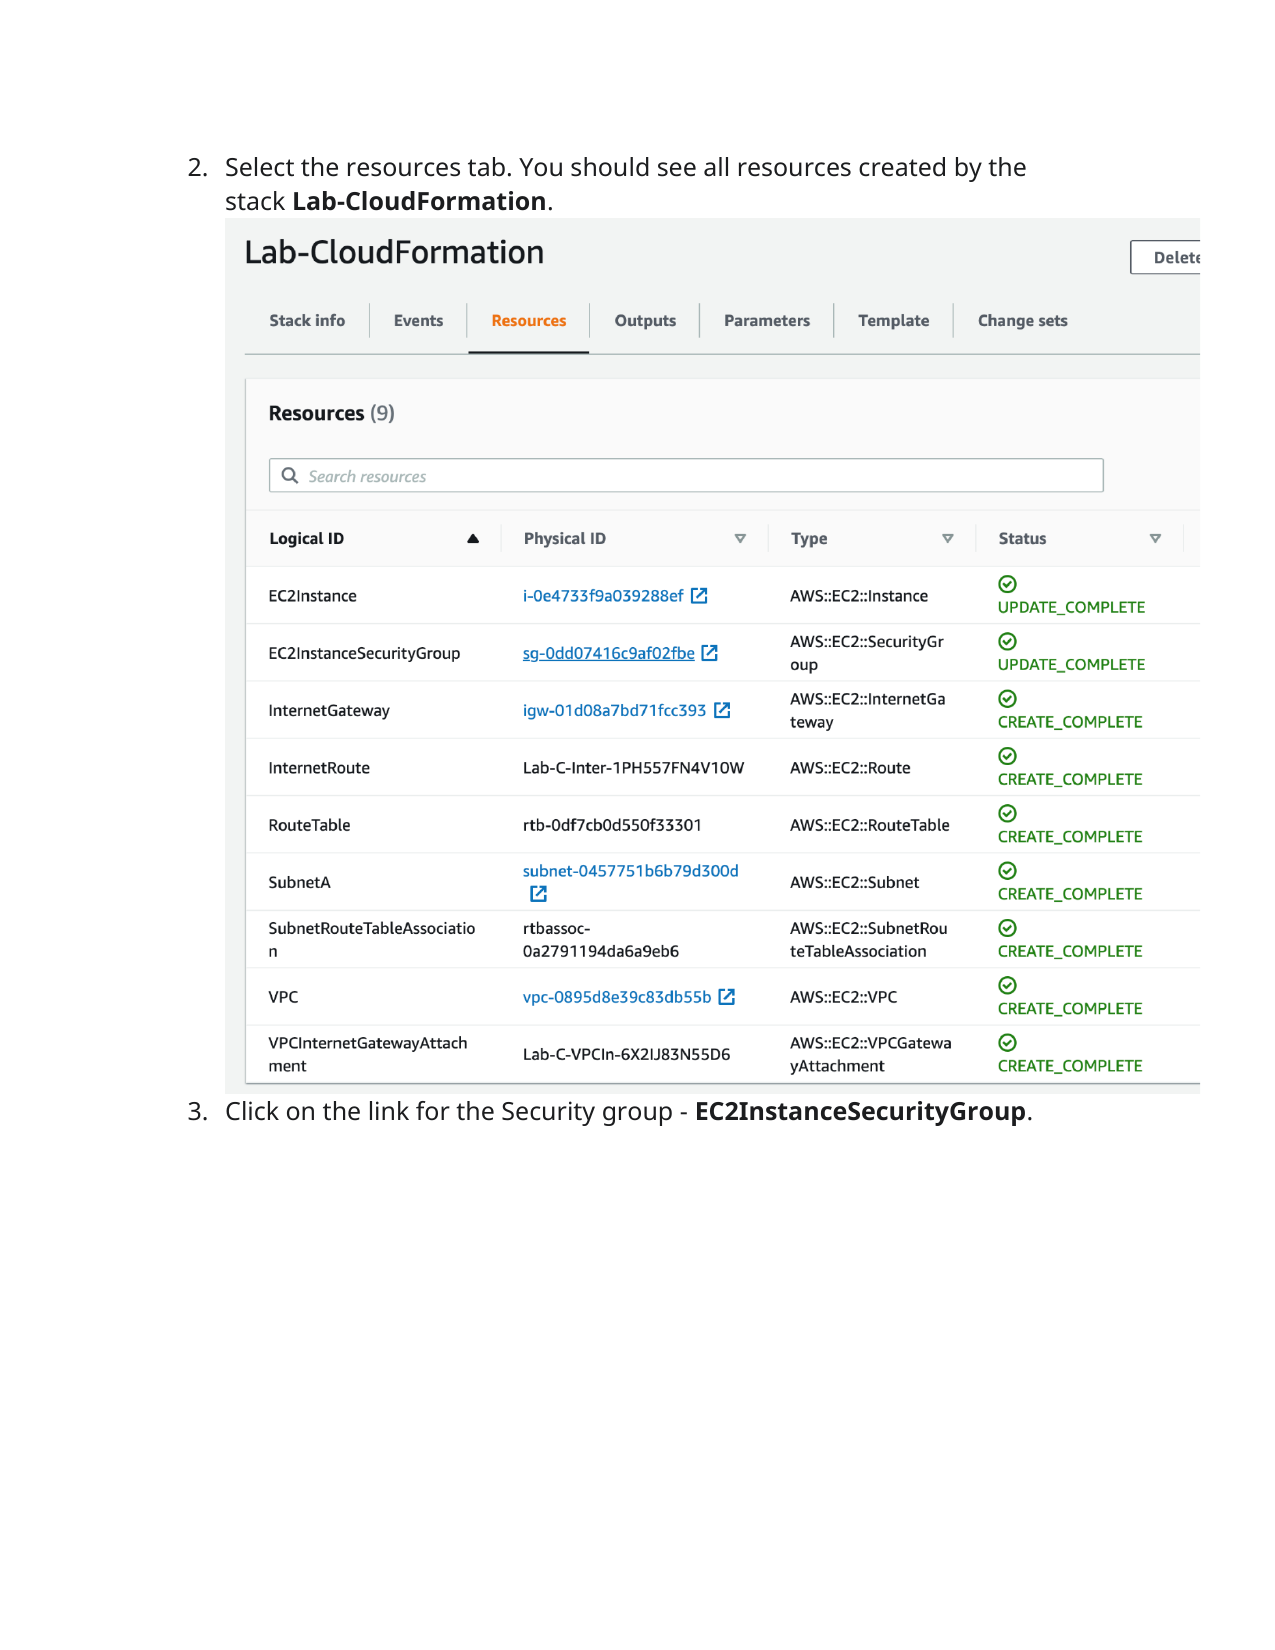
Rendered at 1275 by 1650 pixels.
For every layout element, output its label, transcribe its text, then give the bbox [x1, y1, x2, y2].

list Click on the link for the Security group - EC2InstanceSecurityGroup. [187, 1094, 1125, 1128]
list Select the resources tab. You should see all resources created by the stack Lab-CloudFormation. [187, 150, 1125, 218]
picture [225, 218, 1200, 1094]
